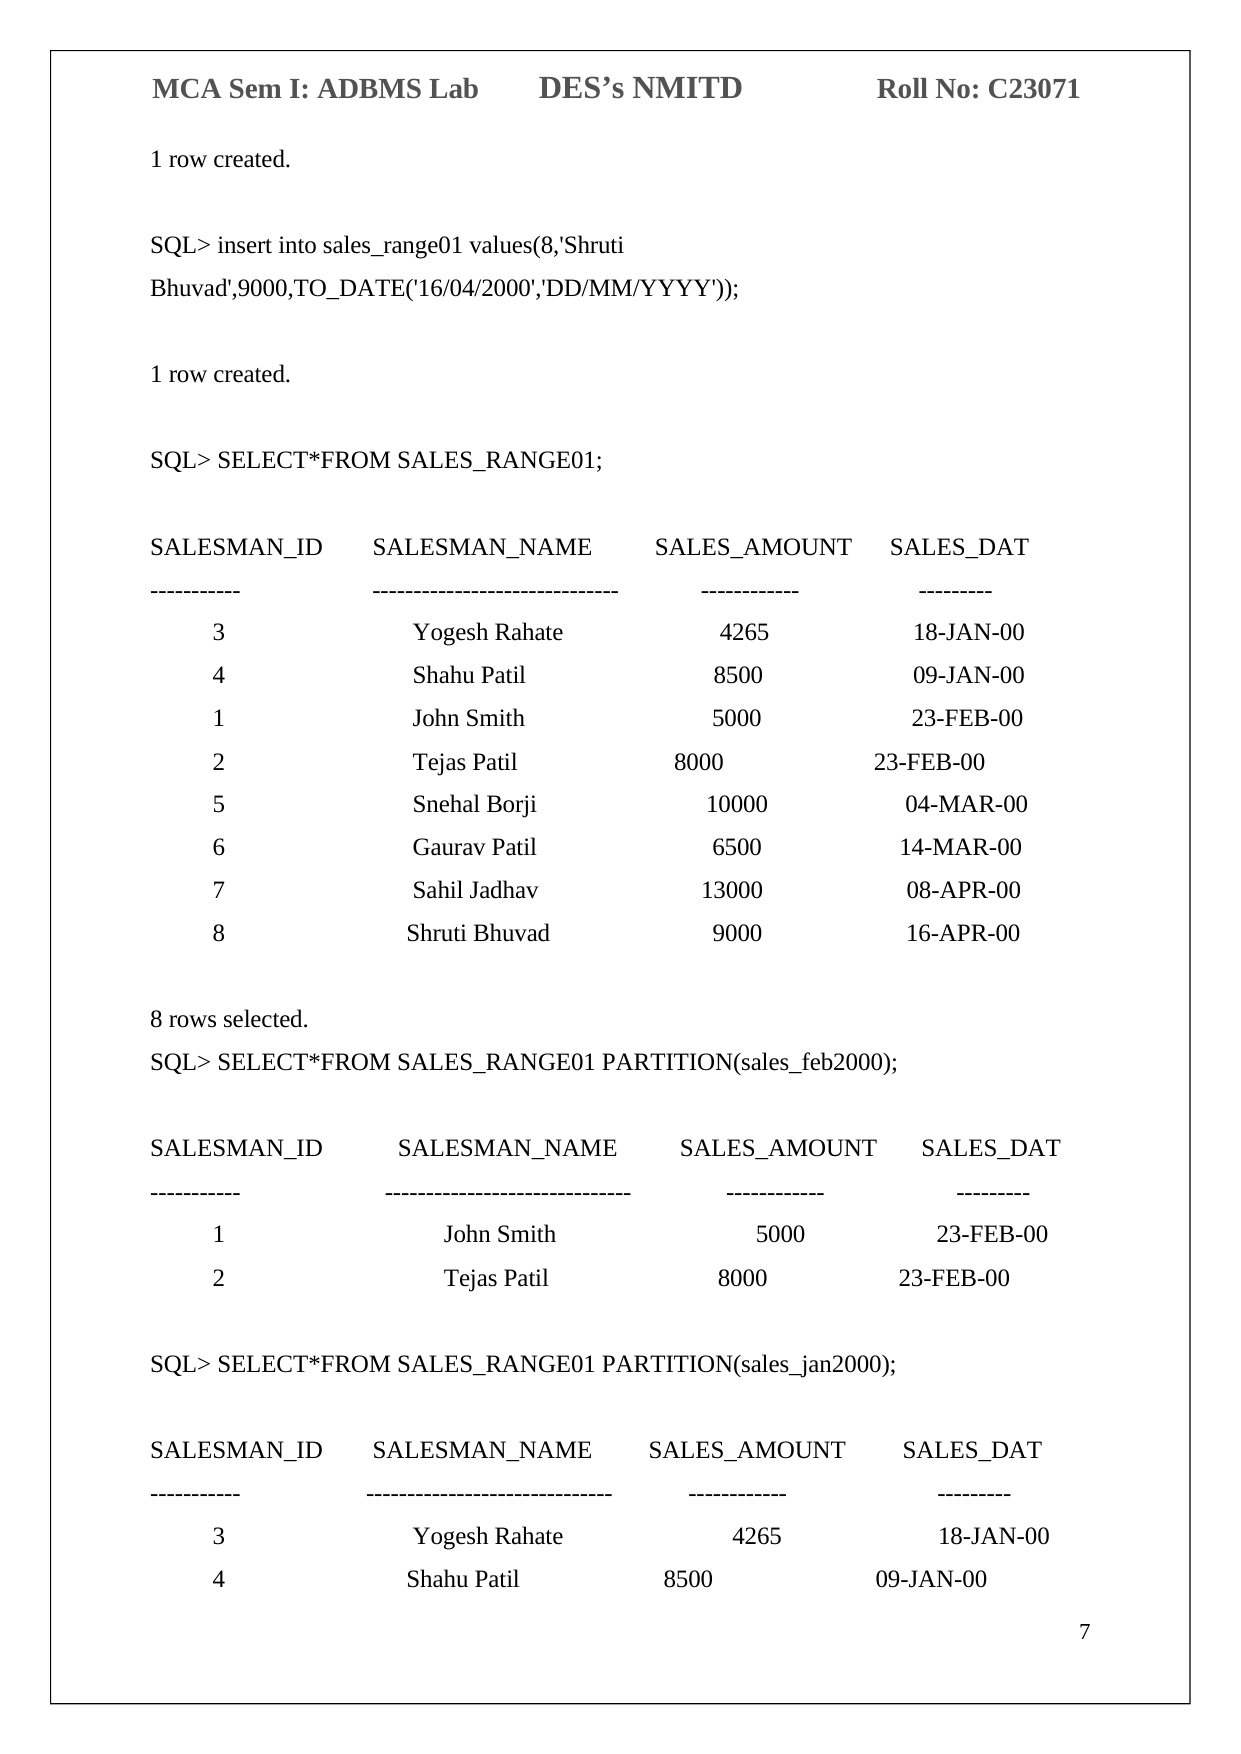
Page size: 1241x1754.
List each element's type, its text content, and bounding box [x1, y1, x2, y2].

text 2 Tejas Patil 8000 23-FEB-00 [212, 747, 987, 776]
text ----------- ------------------------------ ------------ --------- [150, 1478, 1016, 1507]
text 3 Yogesh Rahate 4265 18-JAN-00 [212, 618, 1027, 647]
text MCA Sem I: ADBMS Lab DES’s NMITD Roll No: C23071 [152, 68, 1091, 106]
text SALESMAN_ID SALESMAN_NAME SALES_AMOUNT SALES_DAT [150, 1435, 1046, 1464]
text 1 John Smith 5000 23-FEB-00 [212, 1220, 1051, 1248]
text 4 Shahu Patil 8500 09-JAN-00 [212, 1564, 989, 1593]
text 5 Snehal Borji 10000 04-MAR-00 [212, 790, 1031, 818]
text SQL> SELECT*FROM SALES_RANGE01 PARTITION(sales_feb2000); [150, 1048, 903, 1076]
text Bhuvad',9000,TO_DATE('16/04/2000','DD/MM/YYYY')); [150, 273, 744, 302]
text SALESMAN_ID SALESMAN_NAME SALES_AMOUNT SALES_DAT [150, 1134, 1065, 1163]
text SALESMAN_ID SALESMAN_NAME SALES_AMOUNT SALES_DAT [150, 532, 1033, 561]
text 8 rows selected. [150, 1005, 310, 1034]
text ----------- ------------------------------ ------------ --------- [150, 575, 997, 604]
text SQL> insert into sales_range01 values(8,'Shruti [150, 231, 629, 259]
text 4 Shahu Patil 8500 09-JAN-00 [212, 661, 1027, 690]
text 6 Gaurav Patil 6500 14-MAR-00 [212, 833, 1024, 862]
text 3 Yogesh Rahate 4265 18-JAN-00 [212, 1521, 1052, 1550]
text SQL> SELECT*FROM SALES_RANGE01; [150, 446, 606, 474]
text 2 Tejas Patil 8000 23-FEB-00 [212, 1263, 1012, 1292]
text 1 row created. [150, 360, 292, 388]
text SQL> SELECT*FROM SALES_RANGE01 PARTITION(sales_jan2000); [150, 1349, 902, 1378]
text 1 John Smith 5000 23-FEB-00 [212, 704, 1026, 732]
text 7 Sahil Jadhav 13000 08-APR-00 [212, 876, 1024, 904]
text 1 row created. [150, 144, 292, 173]
text ----------- ------------------------------ ------------ --------- [150, 1177, 1035, 1206]
text 8 Shruti Bhuvad 9000 16-APR-00 [212, 919, 1023, 947]
